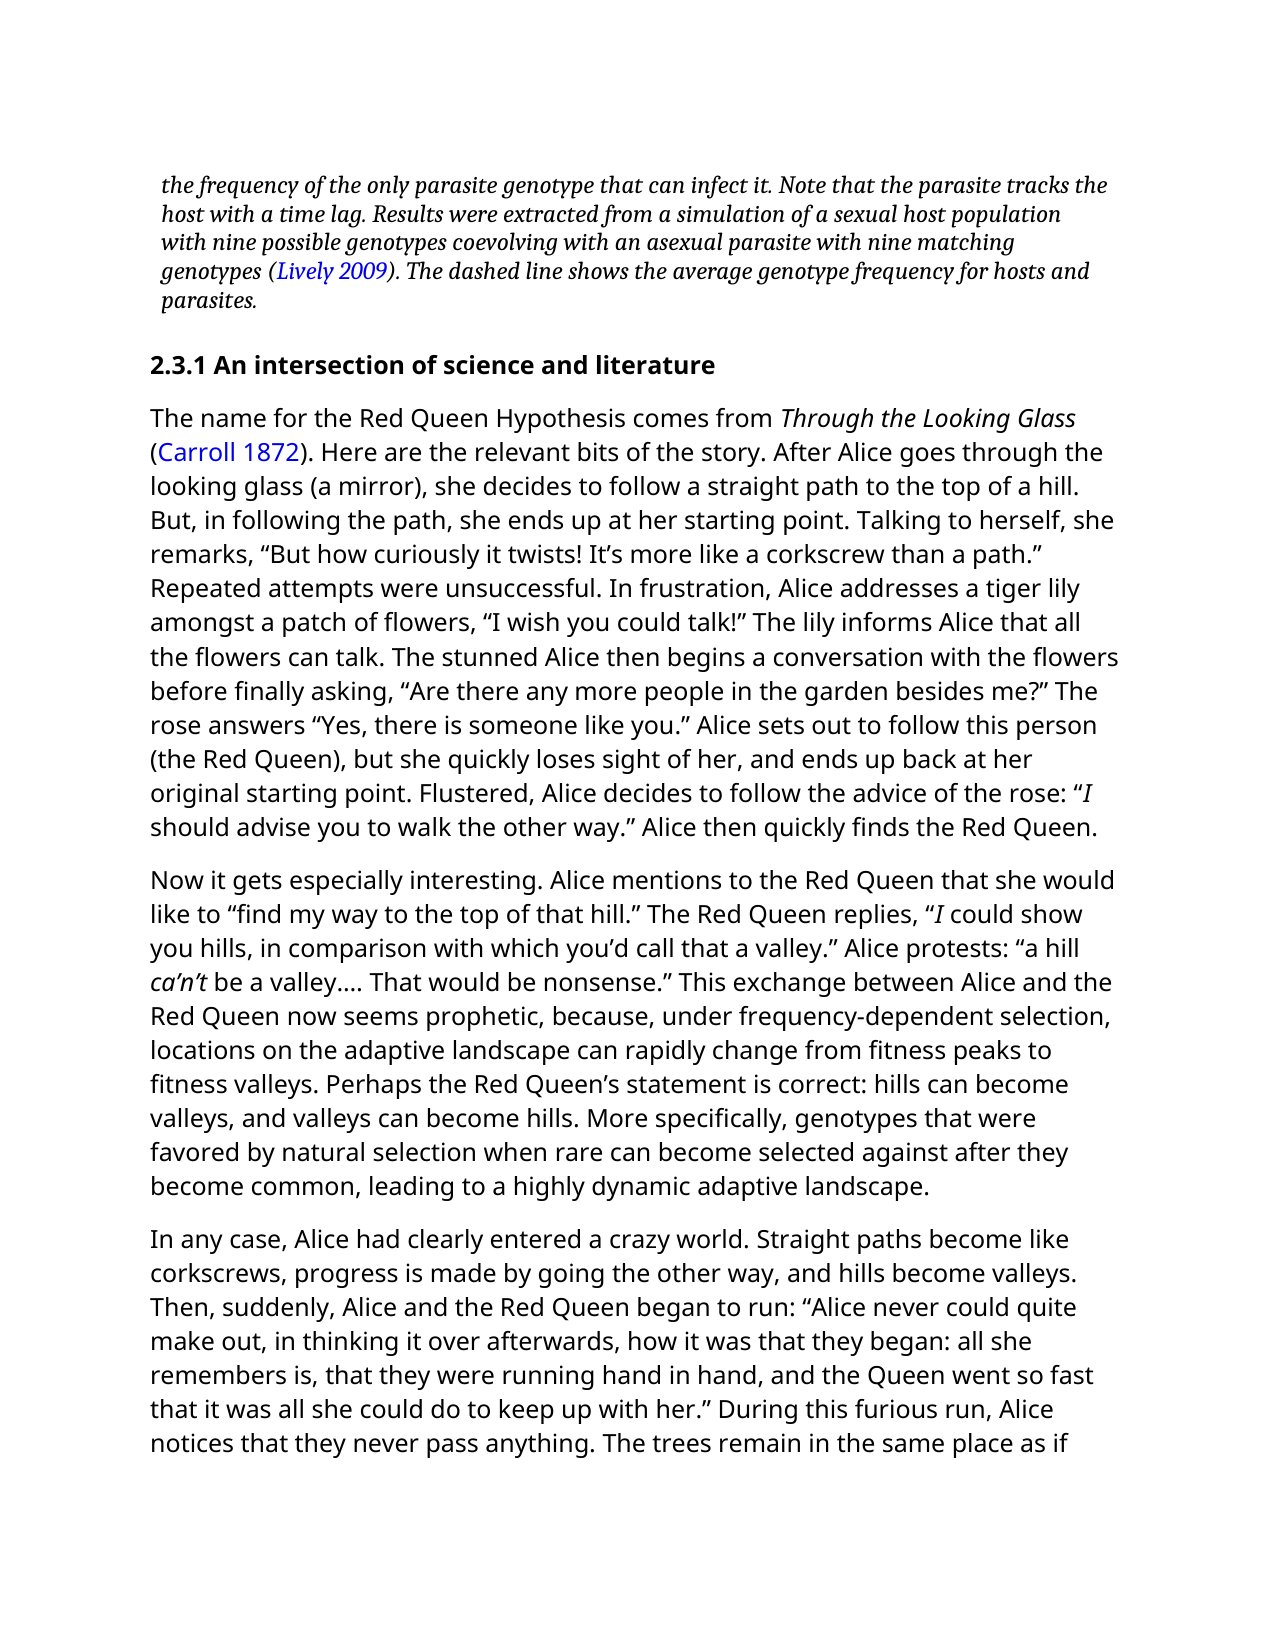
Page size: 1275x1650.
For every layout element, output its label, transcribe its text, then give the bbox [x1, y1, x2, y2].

subtitle 2.3.1 An intersection of science and literature [150, 348, 1125, 382]
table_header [150, 150, 1125, 327]
text The name for the Red Queen Hypothesis comes from Through the Looking Glass (Carroll 1872). Here are the relevant bits of the story. After Alice goes through the looking glass (a mirror), she decides to follow a straight path to the top of a hill. But, in following the path, she ends up at her starting point. Talking to herself, she remarks, “But how curiously it twists! It’s more like a corkscrew than a path.” Repeated attempts were unsuccessful. In frustration, Alice addresses a tiger lily amongst a patch of flowers, “I wish you could talk!” The lily informs Alice that all the flowers can talk. The stunned Alice then begins a conversation with the flowers before finally asking, “Are there any more people in the garden besides me?” The rose answers “Yes, there is someone like you.” Alice sets out to follow this person (the Red Queen), but she quickly loses sight of her, and ends up back at her original starting point. Flustered, Alice decides to follow the advice of the rose: “I should advise you to walk the other way.” Alice then quickly finds the Red Queen. [150, 401, 1125, 843]
text Now it gets especially interesting. Alice mentions to the Red Queen that she would like to “find my way to the top of that hill.” The Red Queen replies, “I could show you hills, in comparison with which you’d call that a valley.” Alice protests: “a hill ca’n’t be a valley.… That would be nonsense.” This exchange between Alice and the Red Queen now seems prophetic, because, under frequency-dependent selection, locations on the adaptive landscape can rapidly change from fitness peaks to fitness valleys. Perhaps the Red Queen’s statement is correct: hills can become valleys, and valleys can become hills. More specifically, genotypes that were favored by natural selection when rare can become selected against after they become common, leading to a highly dynamic adaptive landscape. [150, 862, 1125, 1203]
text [150, 1222, 1125, 1460]
